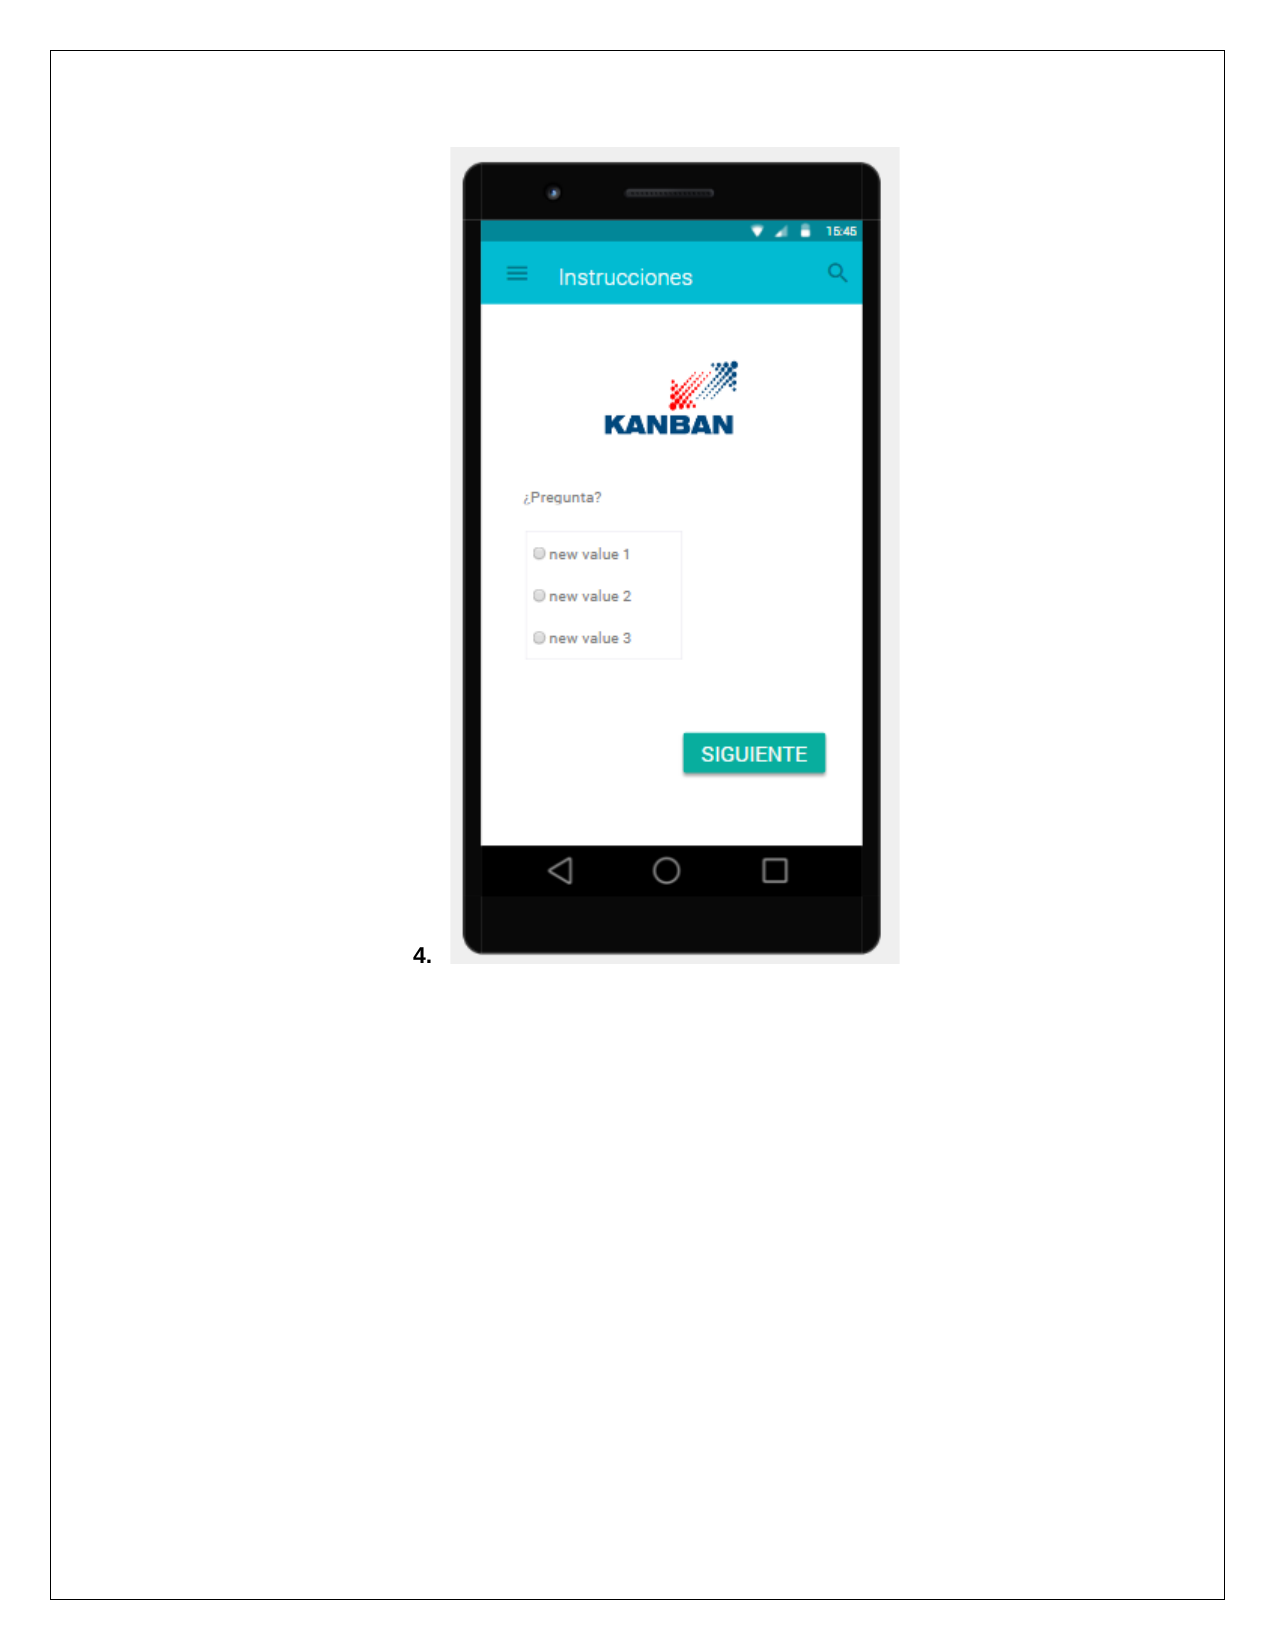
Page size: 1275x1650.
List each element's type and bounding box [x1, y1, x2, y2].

picture [450, 147, 900, 964]
